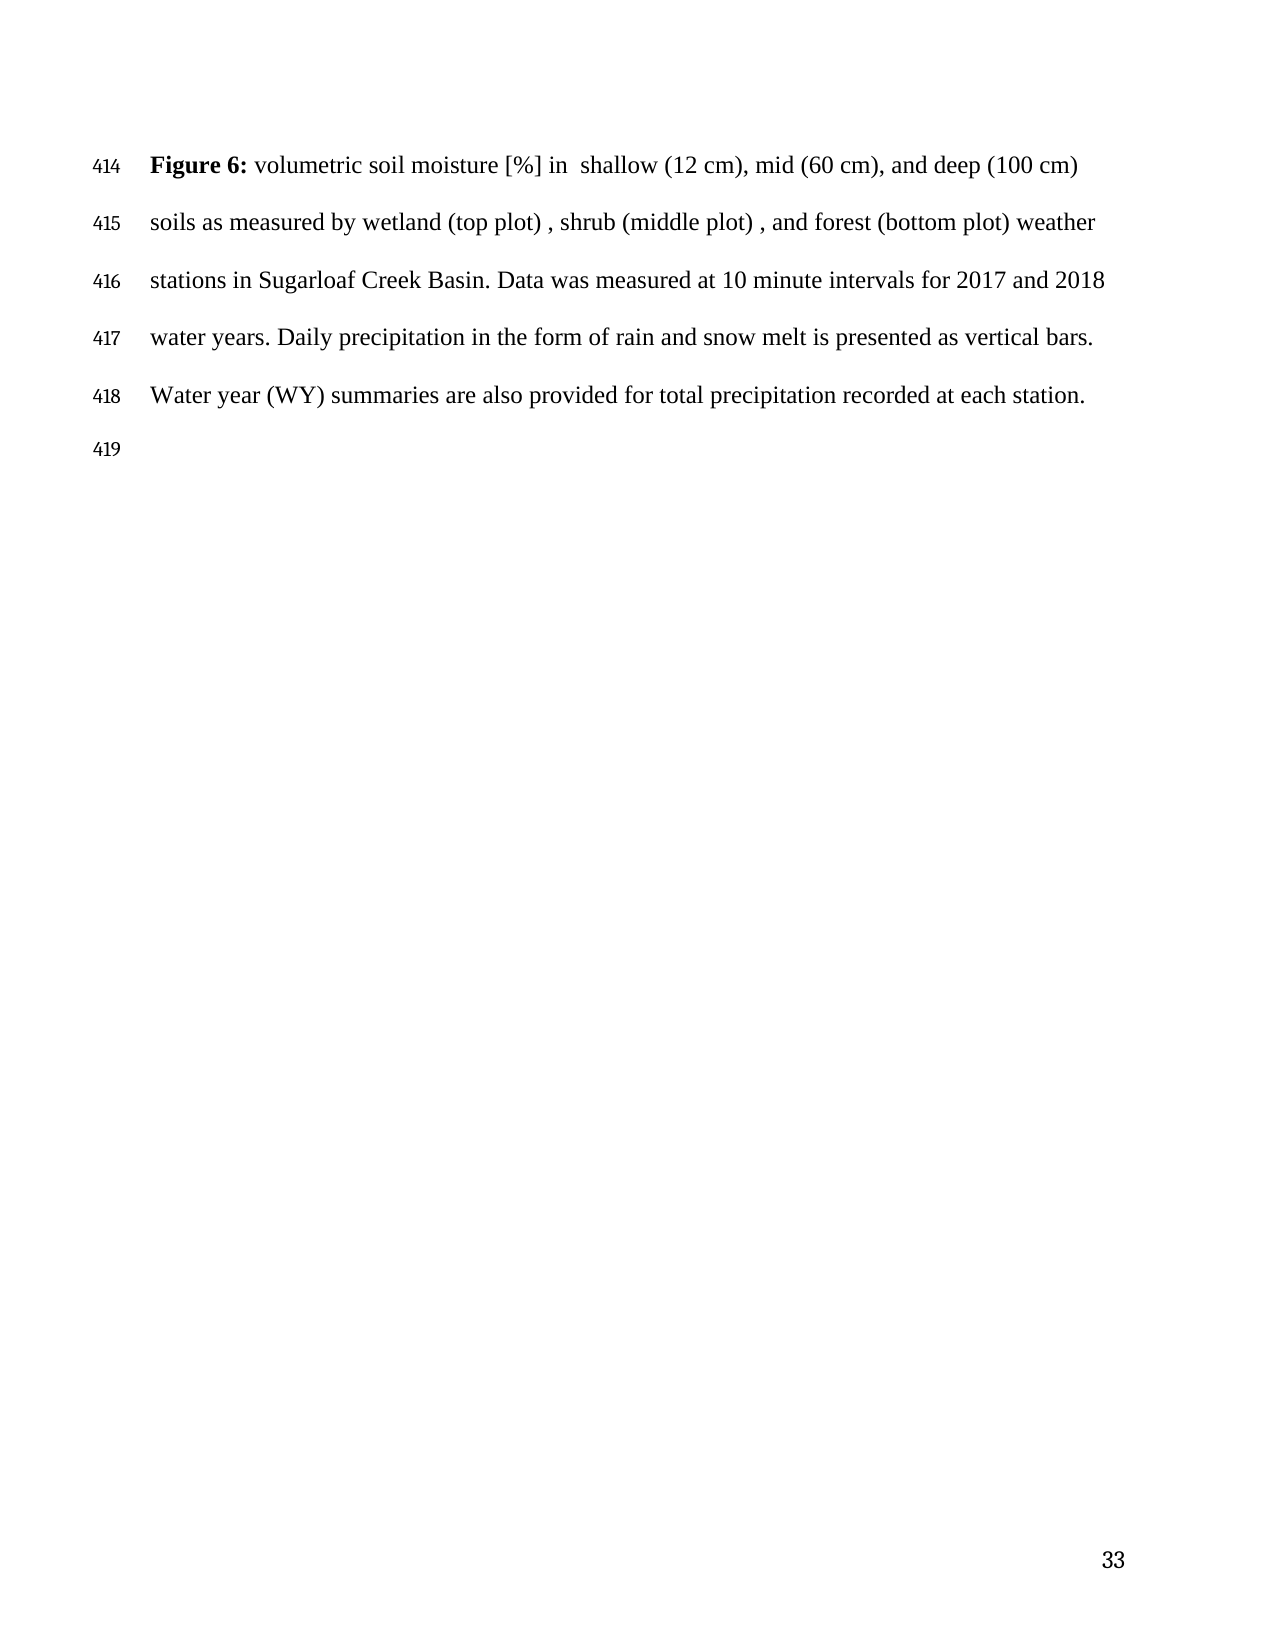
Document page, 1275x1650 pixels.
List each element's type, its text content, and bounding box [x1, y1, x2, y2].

text Figure 6: volumetric soil moisture [%] in shallow (12 cm), mid (60 cm), and deep (100 cm) soils as measured by wetland (top plot) , shrub (middle plot) , and forest (bottom plot) weather stations in Sugarloaf Creek Basin. Data was measured at 10 minute intervals for 2017 and 2018 water years. Daily precipitation in the form of rain and snow melt is presented as vertical bars. Water year (WY) summaries are also provided for total precipitation recorded at each station. [150, 150, 1125, 409]
